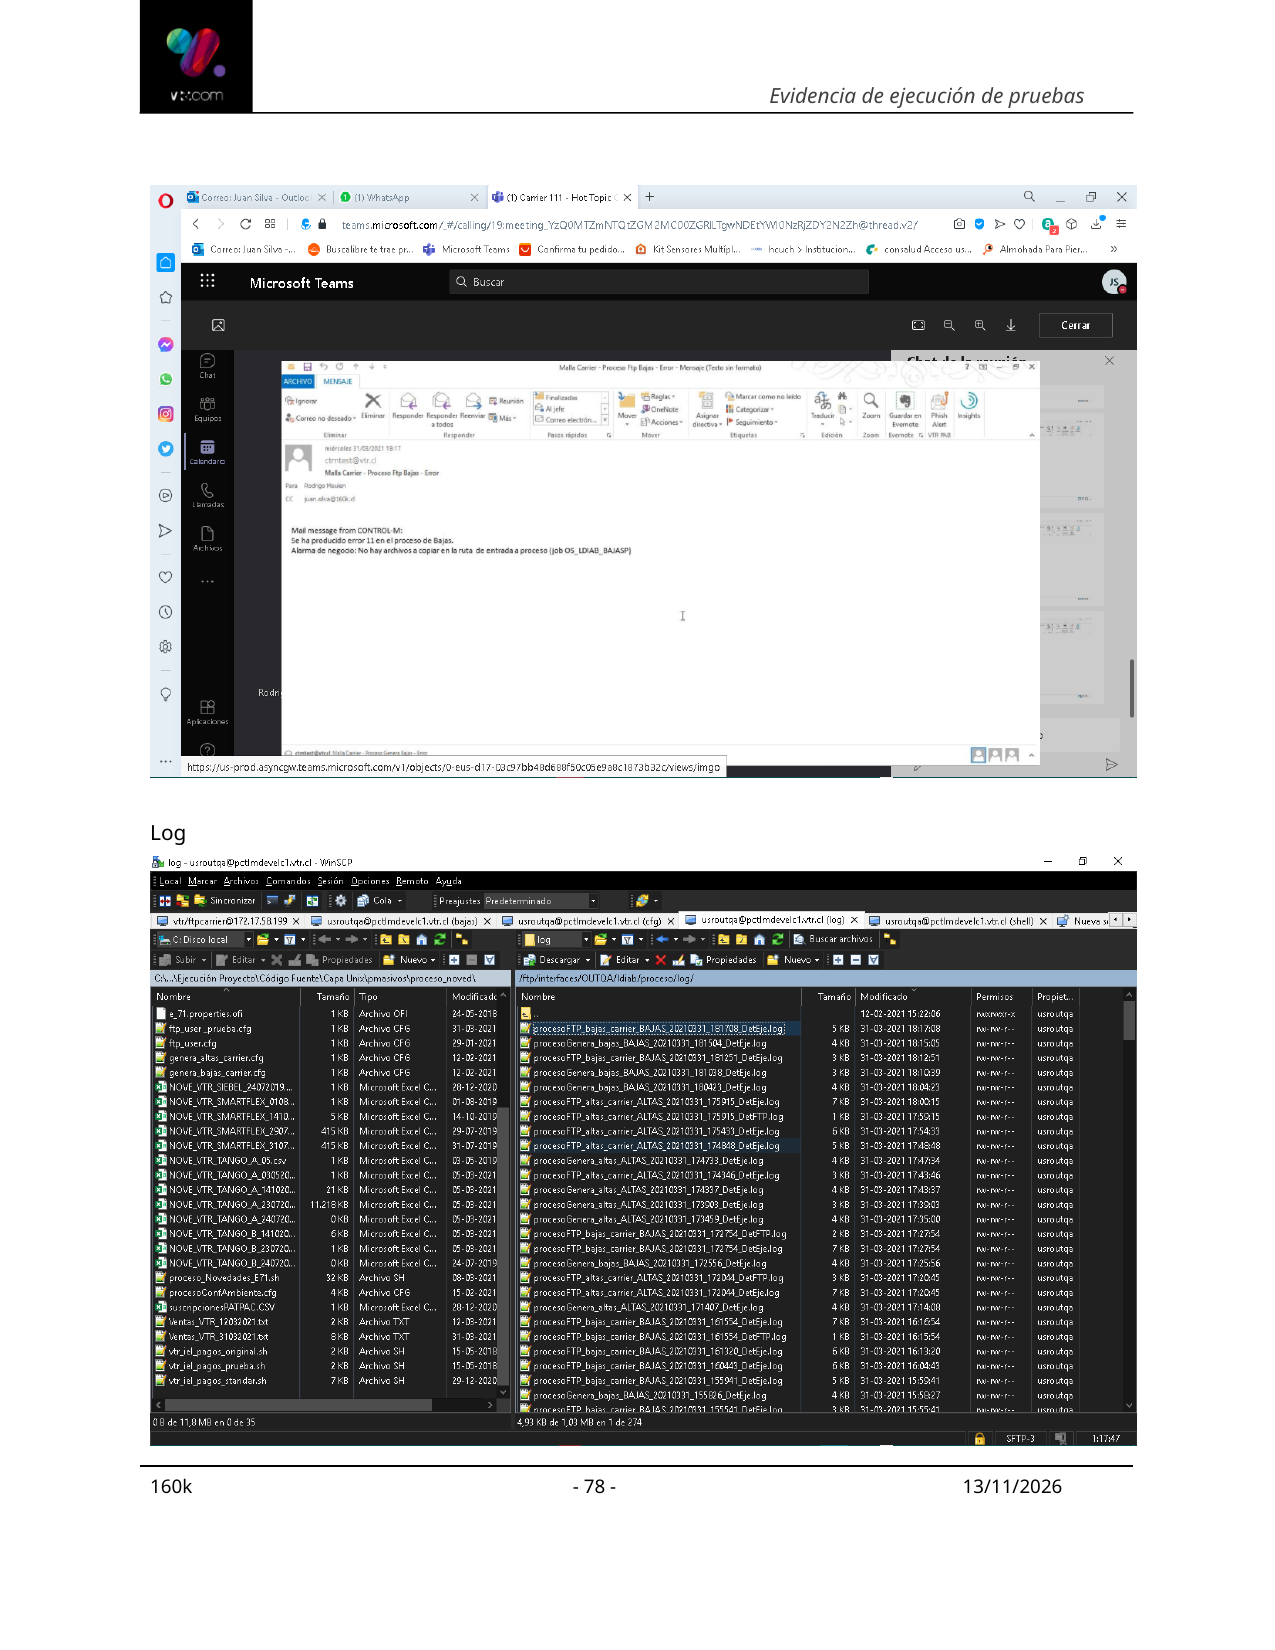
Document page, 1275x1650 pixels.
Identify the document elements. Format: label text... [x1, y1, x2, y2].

picture [150, 185, 1137, 778]
text Log [150, 818, 1137, 847]
picture [166, 28, 226, 101]
picture [150, 853, 1137, 1446]
